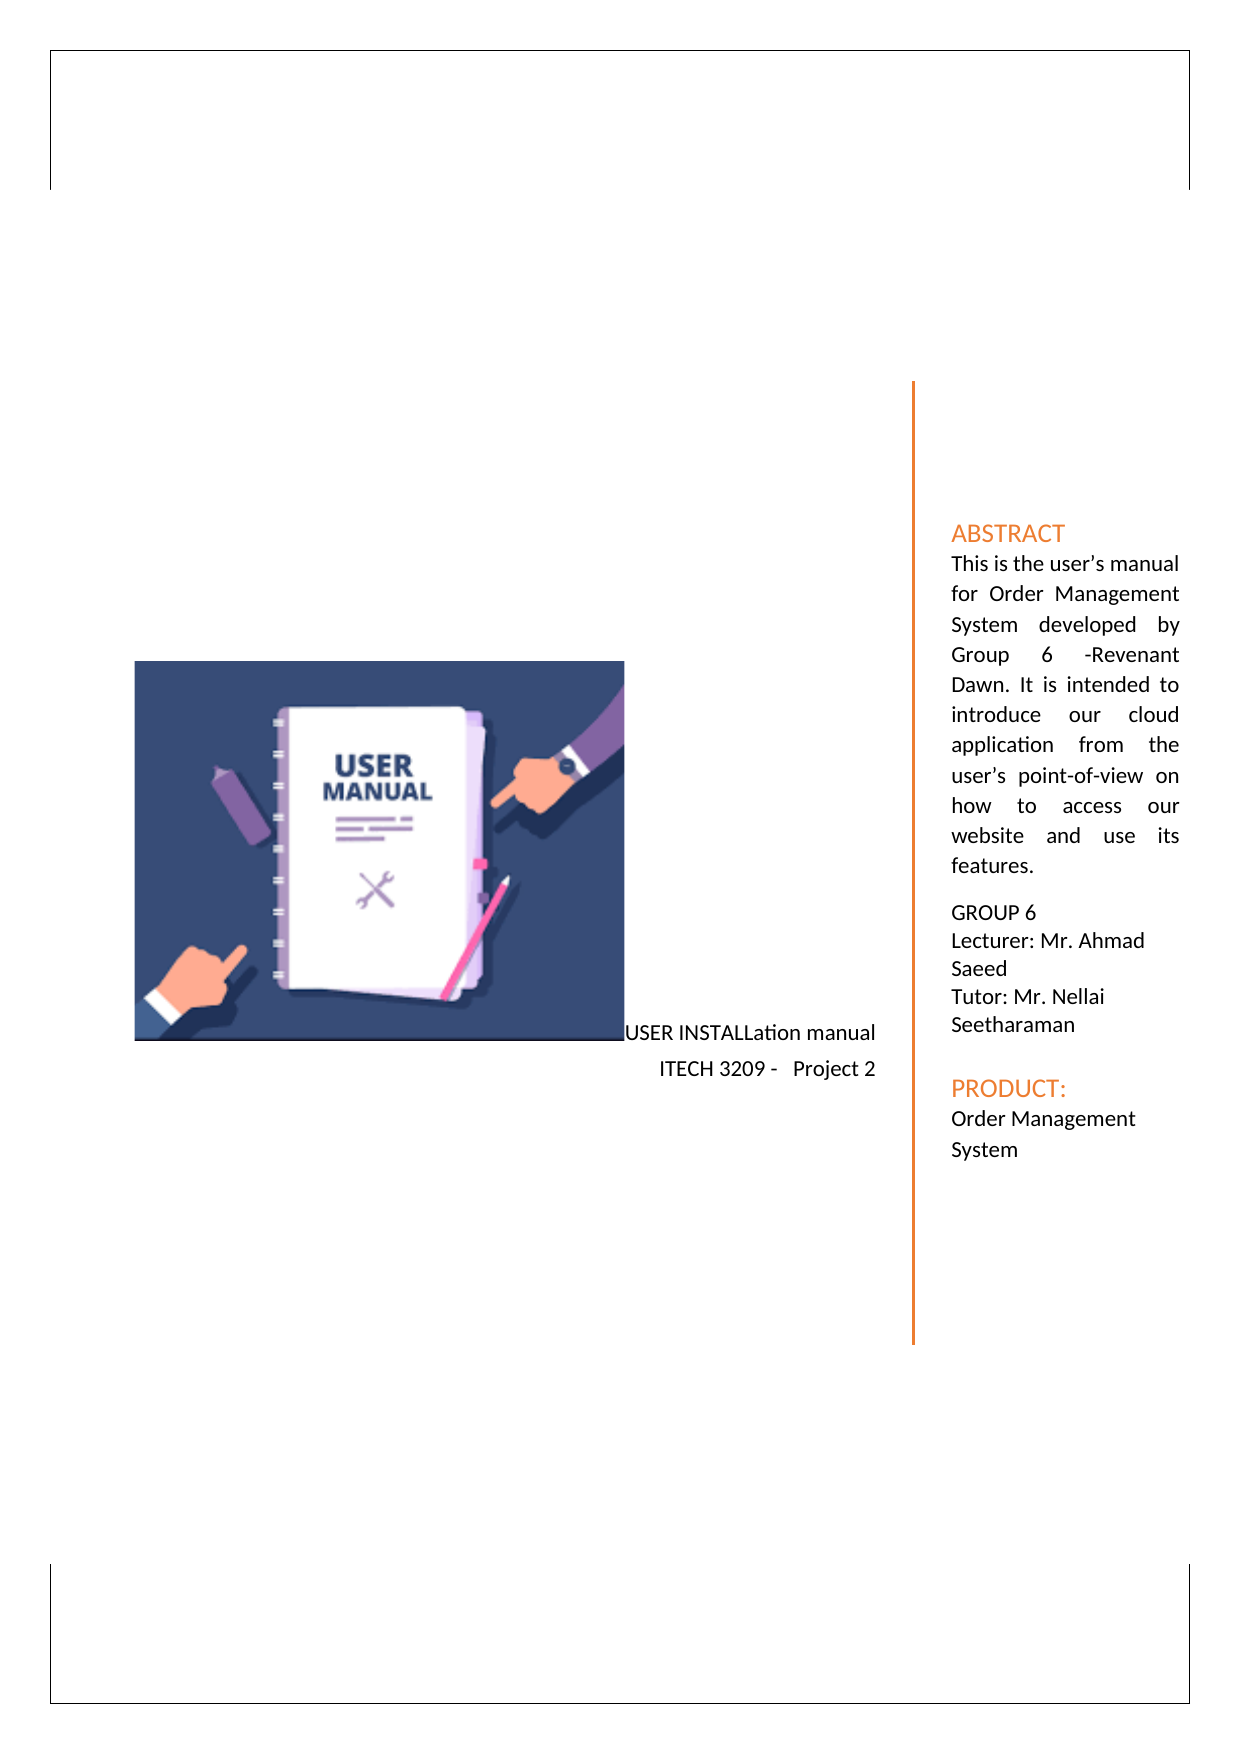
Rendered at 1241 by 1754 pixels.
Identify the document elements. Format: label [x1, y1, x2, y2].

picture [134, 661, 625, 1041]
